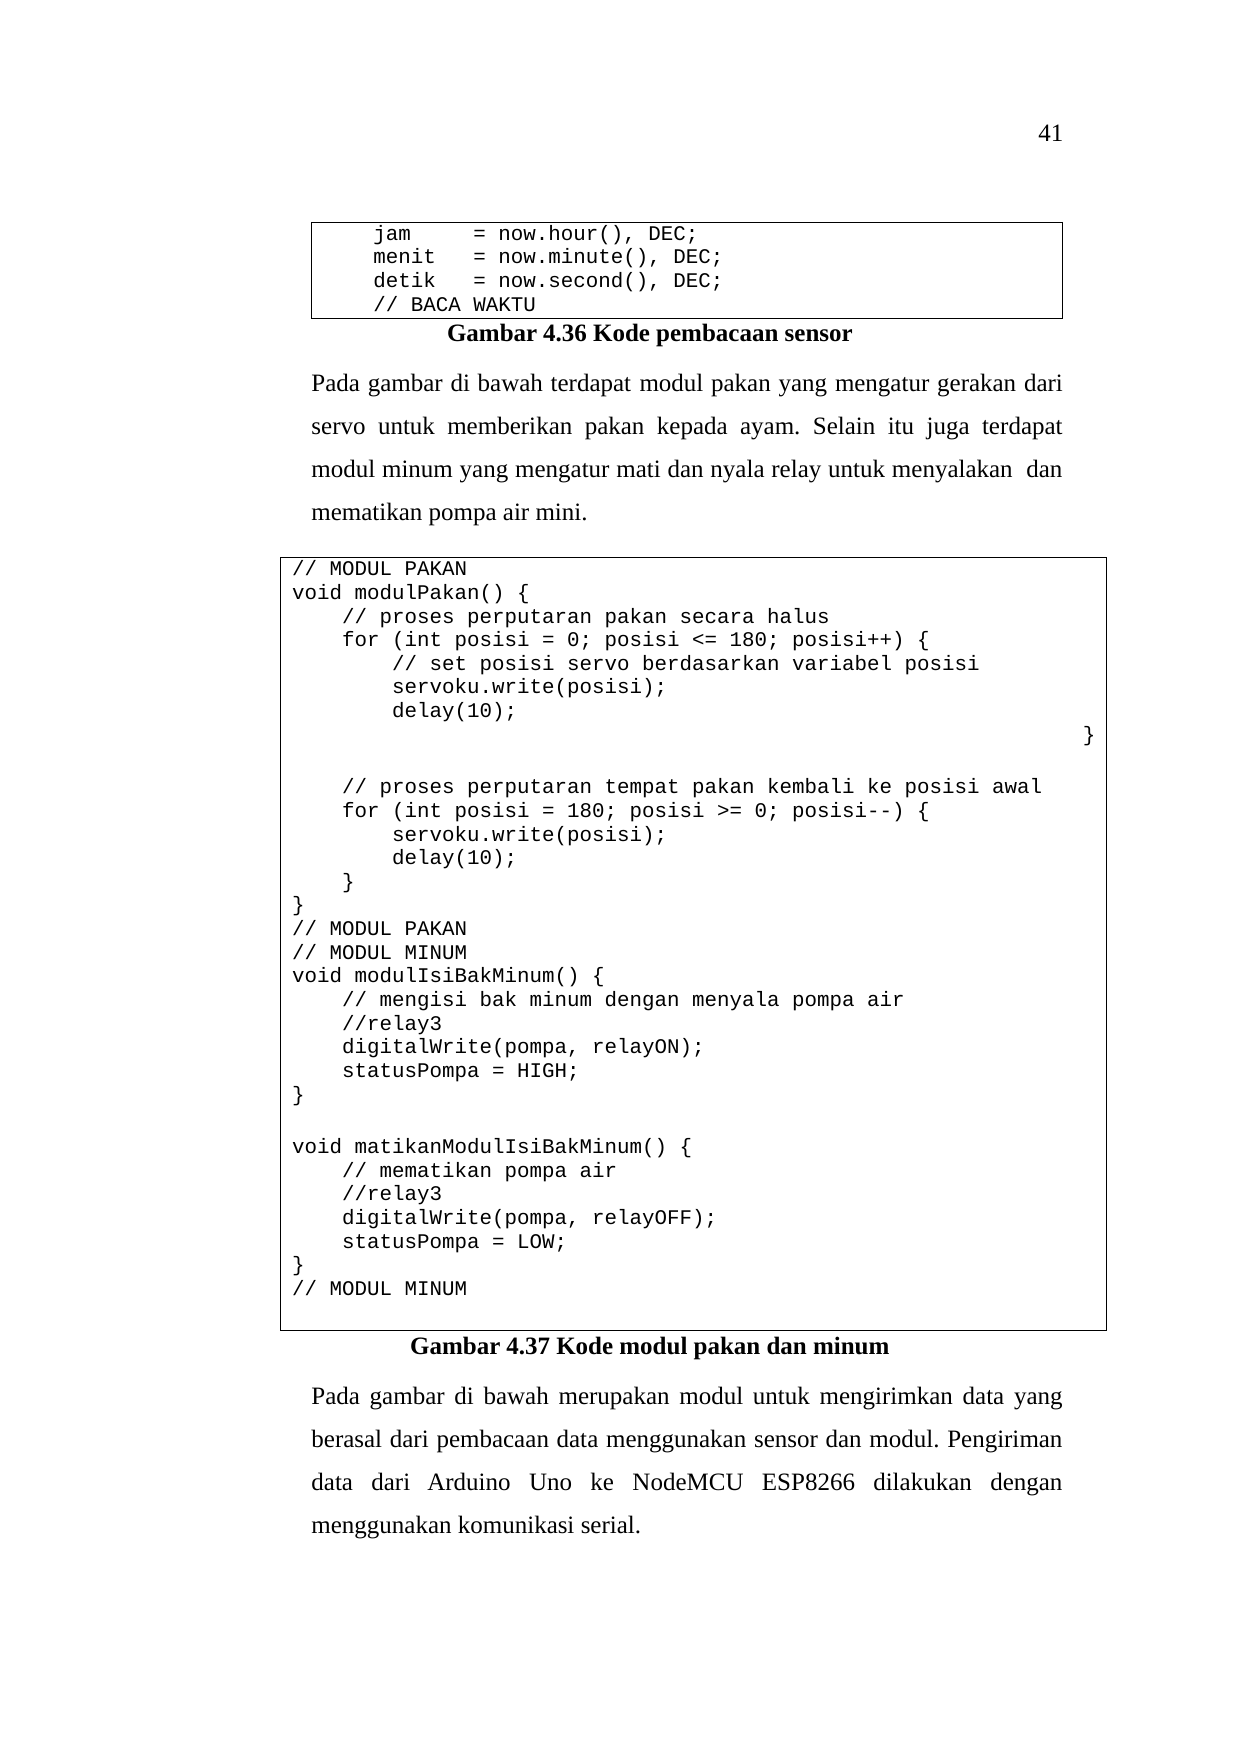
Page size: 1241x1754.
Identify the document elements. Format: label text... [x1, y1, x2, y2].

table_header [312, 223, 1062, 317]
text Pada gambar di bawah terdapat modul pakan yang mengatur gerakan dari servo untuk memberikan pakan kepada ayam. Selain itu juga terdapat modul minum yang mengatur mati dan nyala relay untuk menyalakan dan mematikan pompa air mini. [311, 368, 1063, 526]
table_header // MODUL PAKAN void modulPakan() { // proses perputaran pakan secara halus for (int posisi = 0; posisi <= 180; posisi++) { // set posisi servo berdasarkan variabel posisi servoku.write(posisi); delay(10); } // proses perputaran tempat pakan kembali ke posisi awal for (int posisi = 180; posisi >= 0; posisi--) { servoku.write(posisi); delay(10); } } // MODUL PAKAN // MODUL MINUM void modulIsiBakMinum() { // mengisi bak minum dengan menyala pompa air //relay3 digitalWrite(pompa, relayON); statusPompa = HIGH; } void matikanModulIsiBakMinum() { // mematikan pompa air //relay3 digitalWrite(pompa, relayOFF); statusPompa = LOW; } // MODUL MINUM [281, 558, 1106, 1330]
text Pada gambar di bawah merupakan modul untuk mengirimkan data yang berasal dari pembacaan data menggunakan sensor dan modul. Pengiriman data dari Arduino Uno ke NodeMCU ESP8266 dilakukan dengan menggunakan komunikasi serial. [311, 1381, 1063, 1539]
